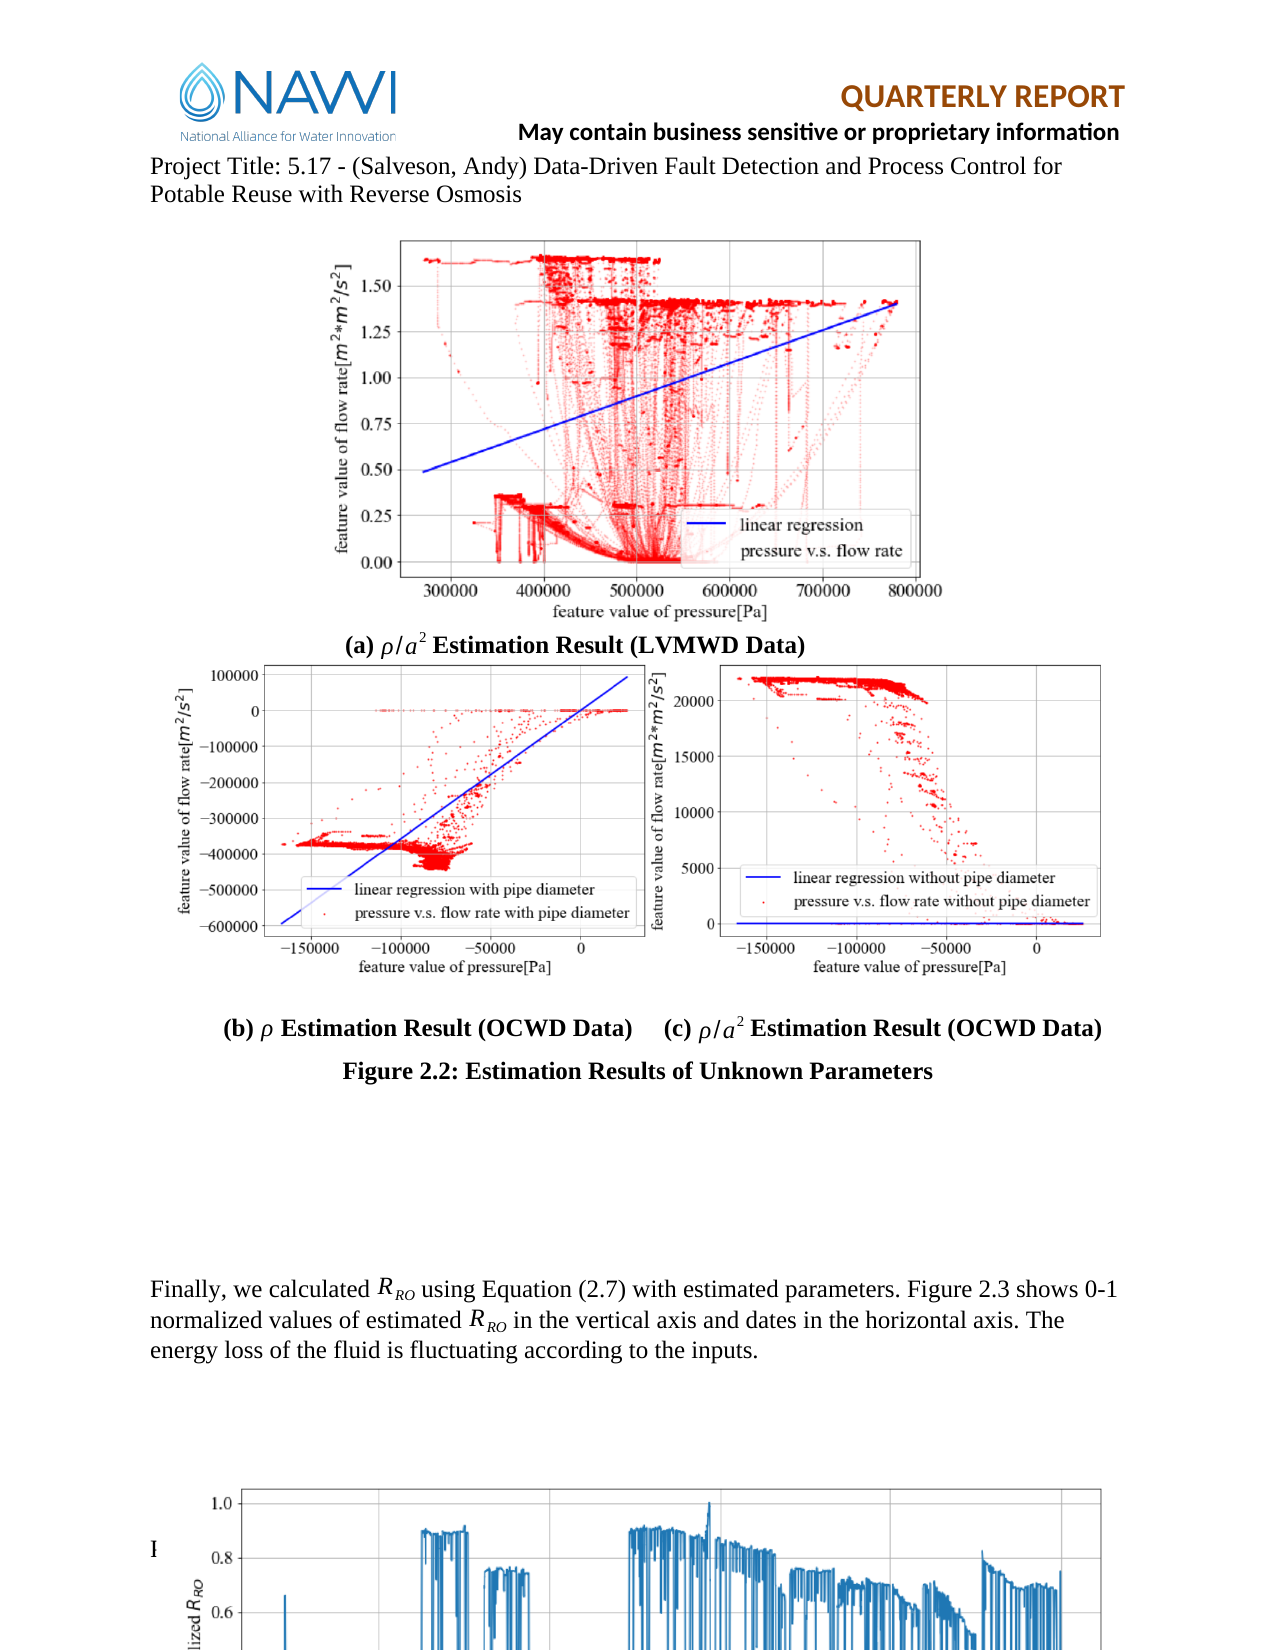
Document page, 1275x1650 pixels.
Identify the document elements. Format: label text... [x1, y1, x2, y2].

picture [321, 228, 955, 629]
picture [171, 1483, 1113, 1650]
picture [165, 659, 1110, 984]
text Finally, we calculated using Equation (2.7) with estimated parameters. Figure 2.3 shows 0-1 normalized values of estimated in the vertical axis and dates in the horizontal axis. The energy loss of the fluid is fluctuating according to the inputs. [150, 1244, 1125, 1393]
